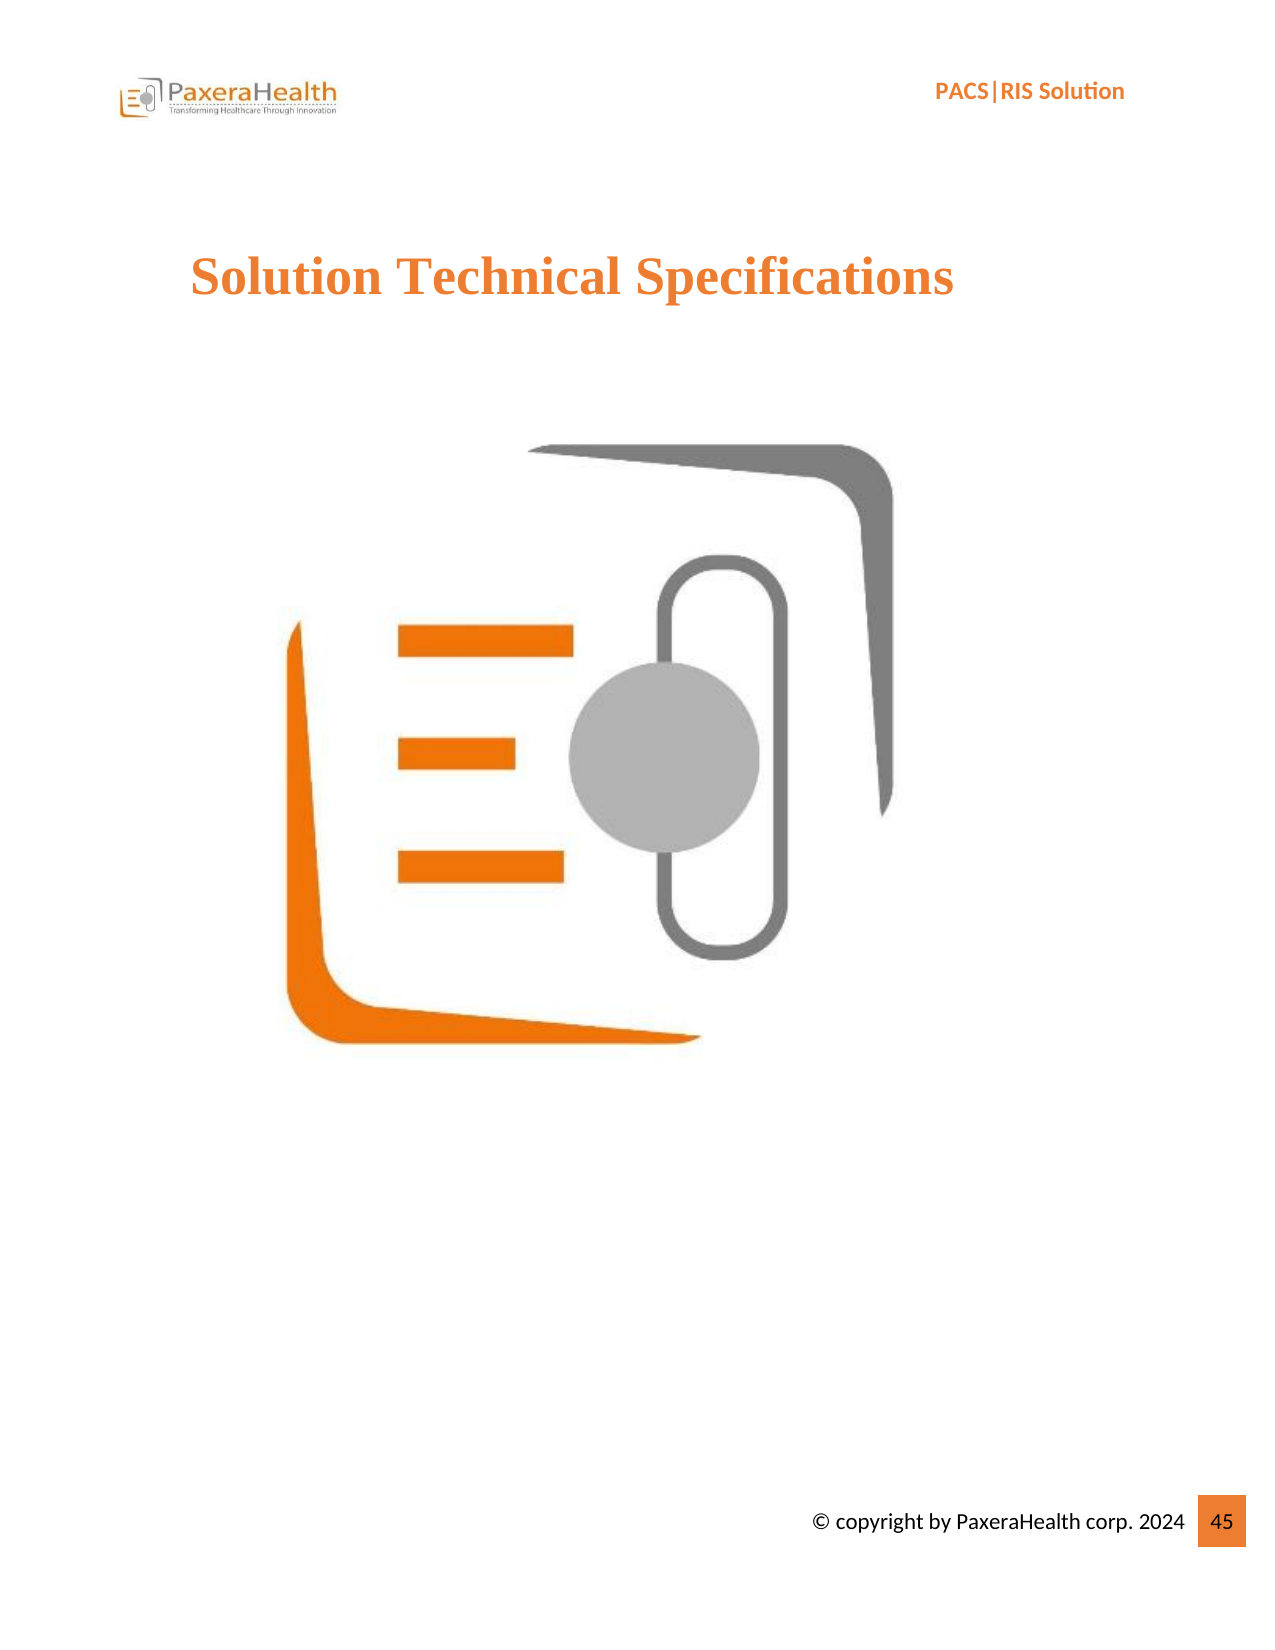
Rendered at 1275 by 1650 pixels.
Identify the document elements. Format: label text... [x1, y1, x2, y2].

picture [203, 357, 962, 1116]
picture [114, 71, 344, 121]
subtitle Solution Technical Specifications [105, 244, 1039, 306]
